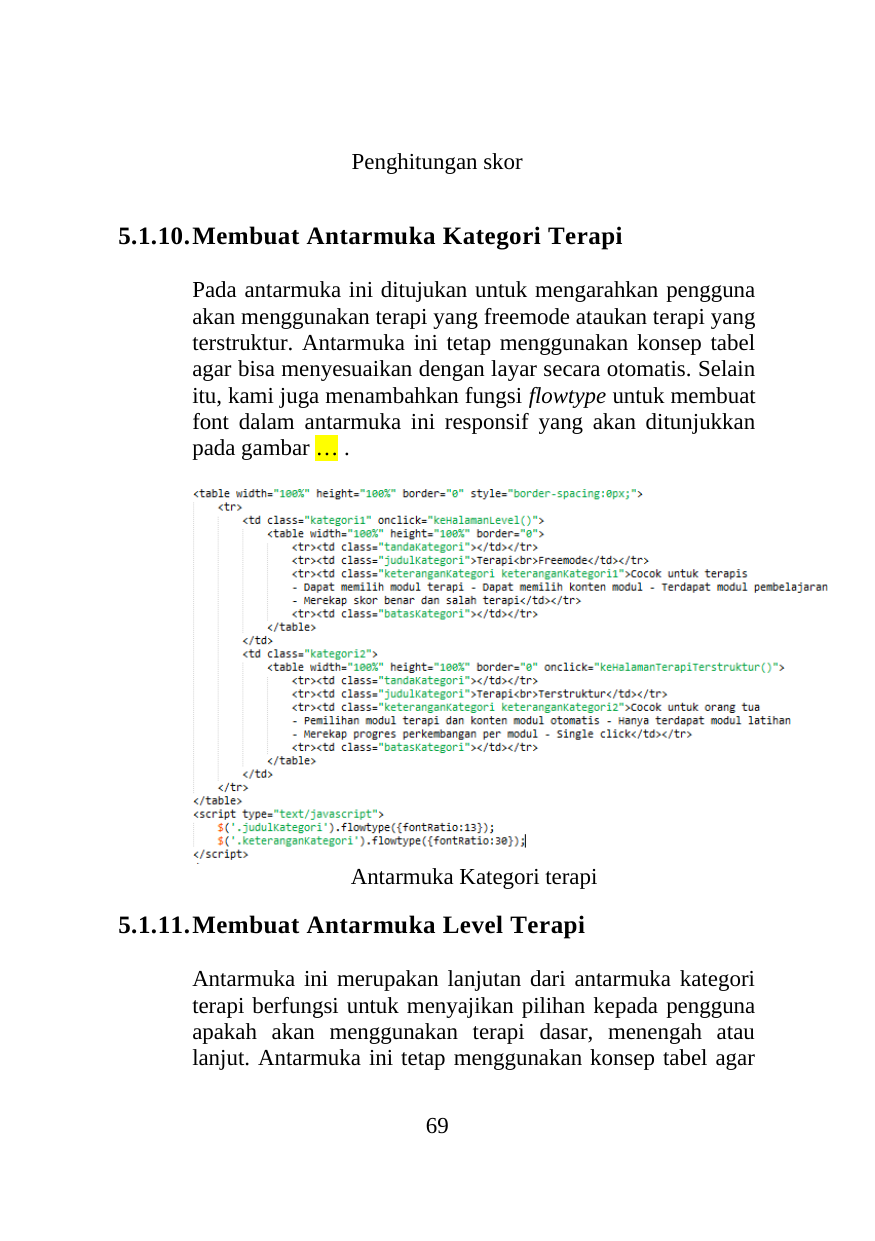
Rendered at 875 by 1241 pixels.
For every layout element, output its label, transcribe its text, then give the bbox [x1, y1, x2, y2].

text Pada antarmuka ini ditujukan untuk mengarahkan pengguna akan menggunakan terapi yang freemode ataukan terapi yang terstruktur. Antarmuka ini tetap menggunakan konsep tabel agar bisa menyesuaikan dengan layar secara otomatis. Selain itu, kami juga menambahkan fungsi flowtype untuk membuat font dalam antarmuka ini responsif yang akan ditunjukkan pada gambar … . [192, 276, 756, 461]
subtitle Membuat Antarmuka Level Terapi [118, 910, 756, 939]
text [192, 965, 756, 1071]
text Penghitungan skor [118, 148, 756, 174]
subtitle Membuat Antarmuka Kategori Terapi [118, 221, 756, 250]
text Antarmuka Kategori terapi [192, 864, 756, 889]
picture [192, 487, 831, 864]
